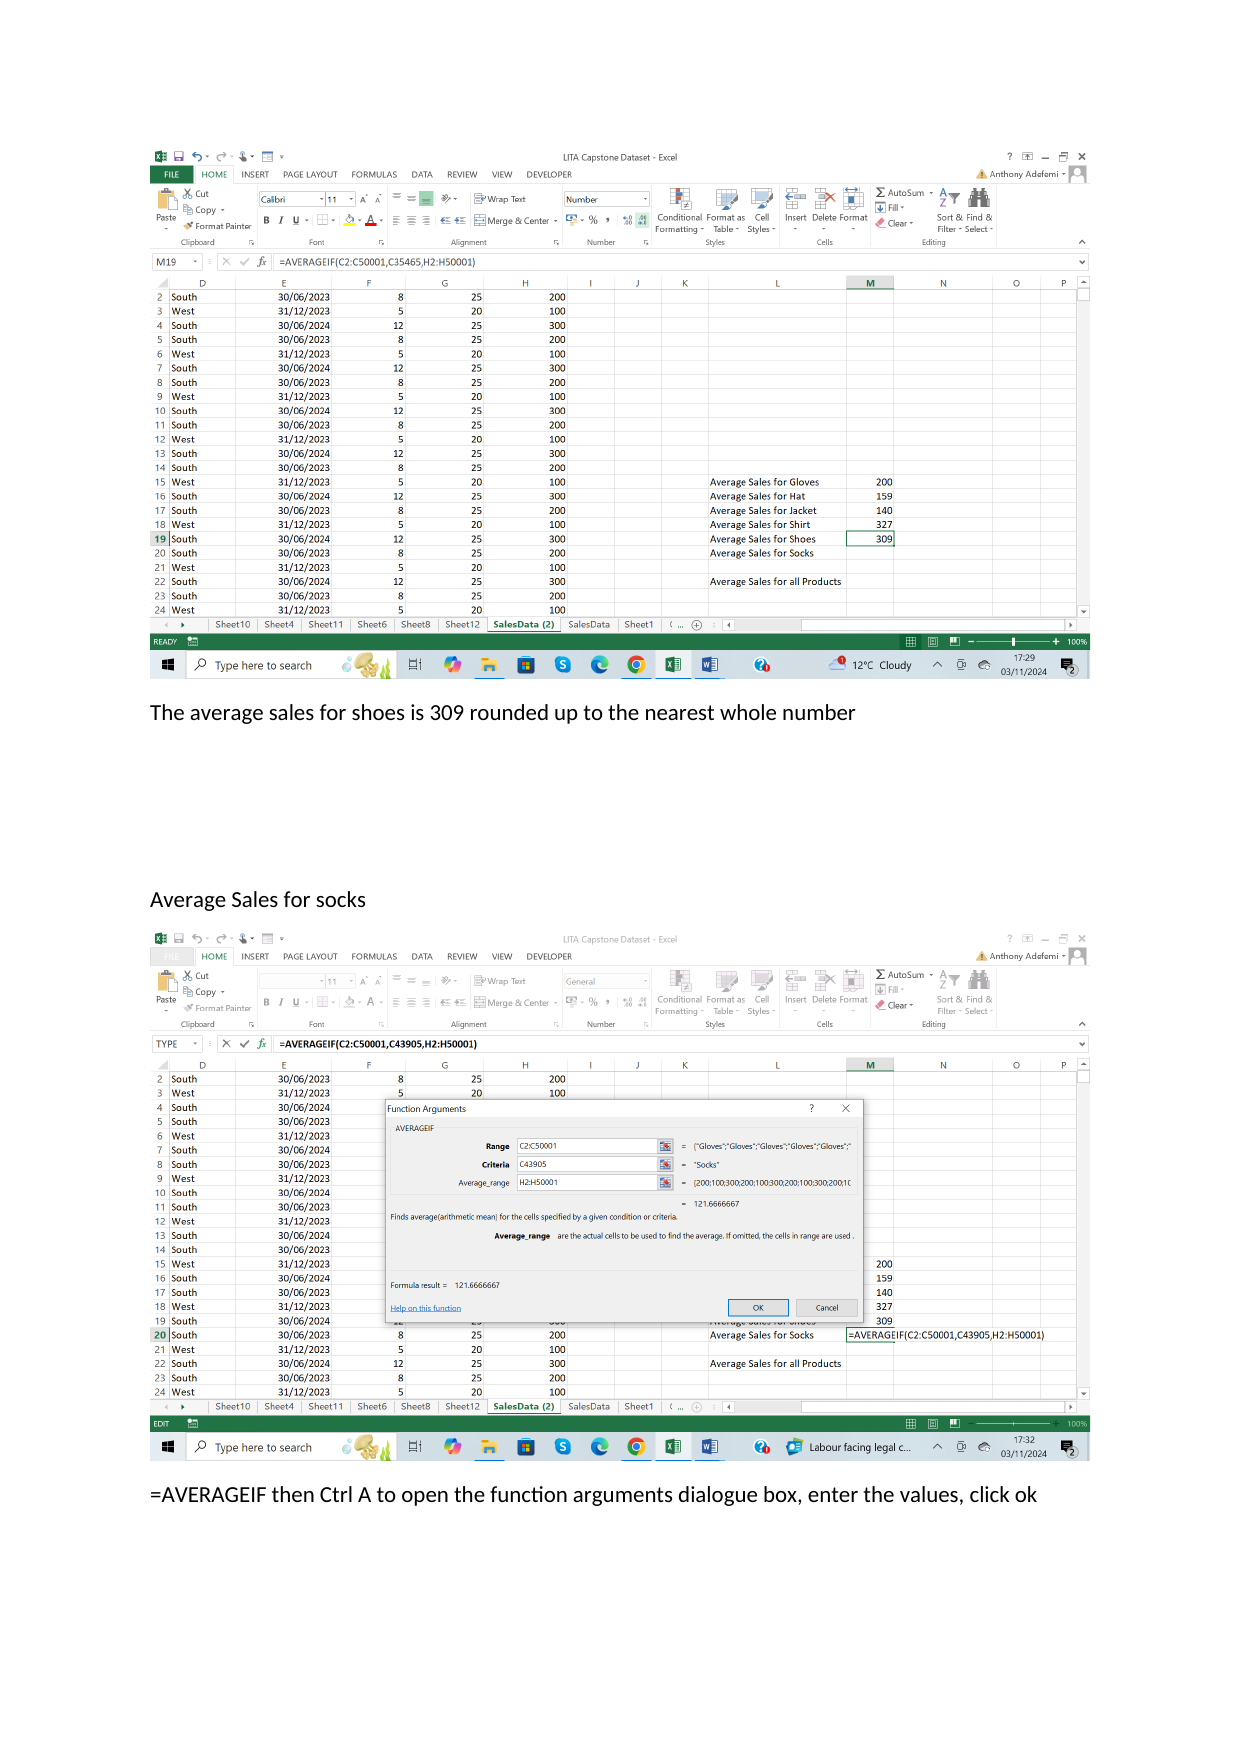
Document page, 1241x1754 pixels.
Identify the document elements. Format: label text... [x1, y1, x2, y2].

text The average sales for shoes is 309 rounded up to the nearest whole number [150, 698, 1090, 726]
text =AVERAGEIF then Ctrl A to open the function arguments dialogue box, enter the values, click ok [150, 1480, 1090, 1508]
text Average Sales for socks [150, 885, 1090, 913]
picture [150, 932, 1091, 1461]
picture [150, 150, 1091, 679]
